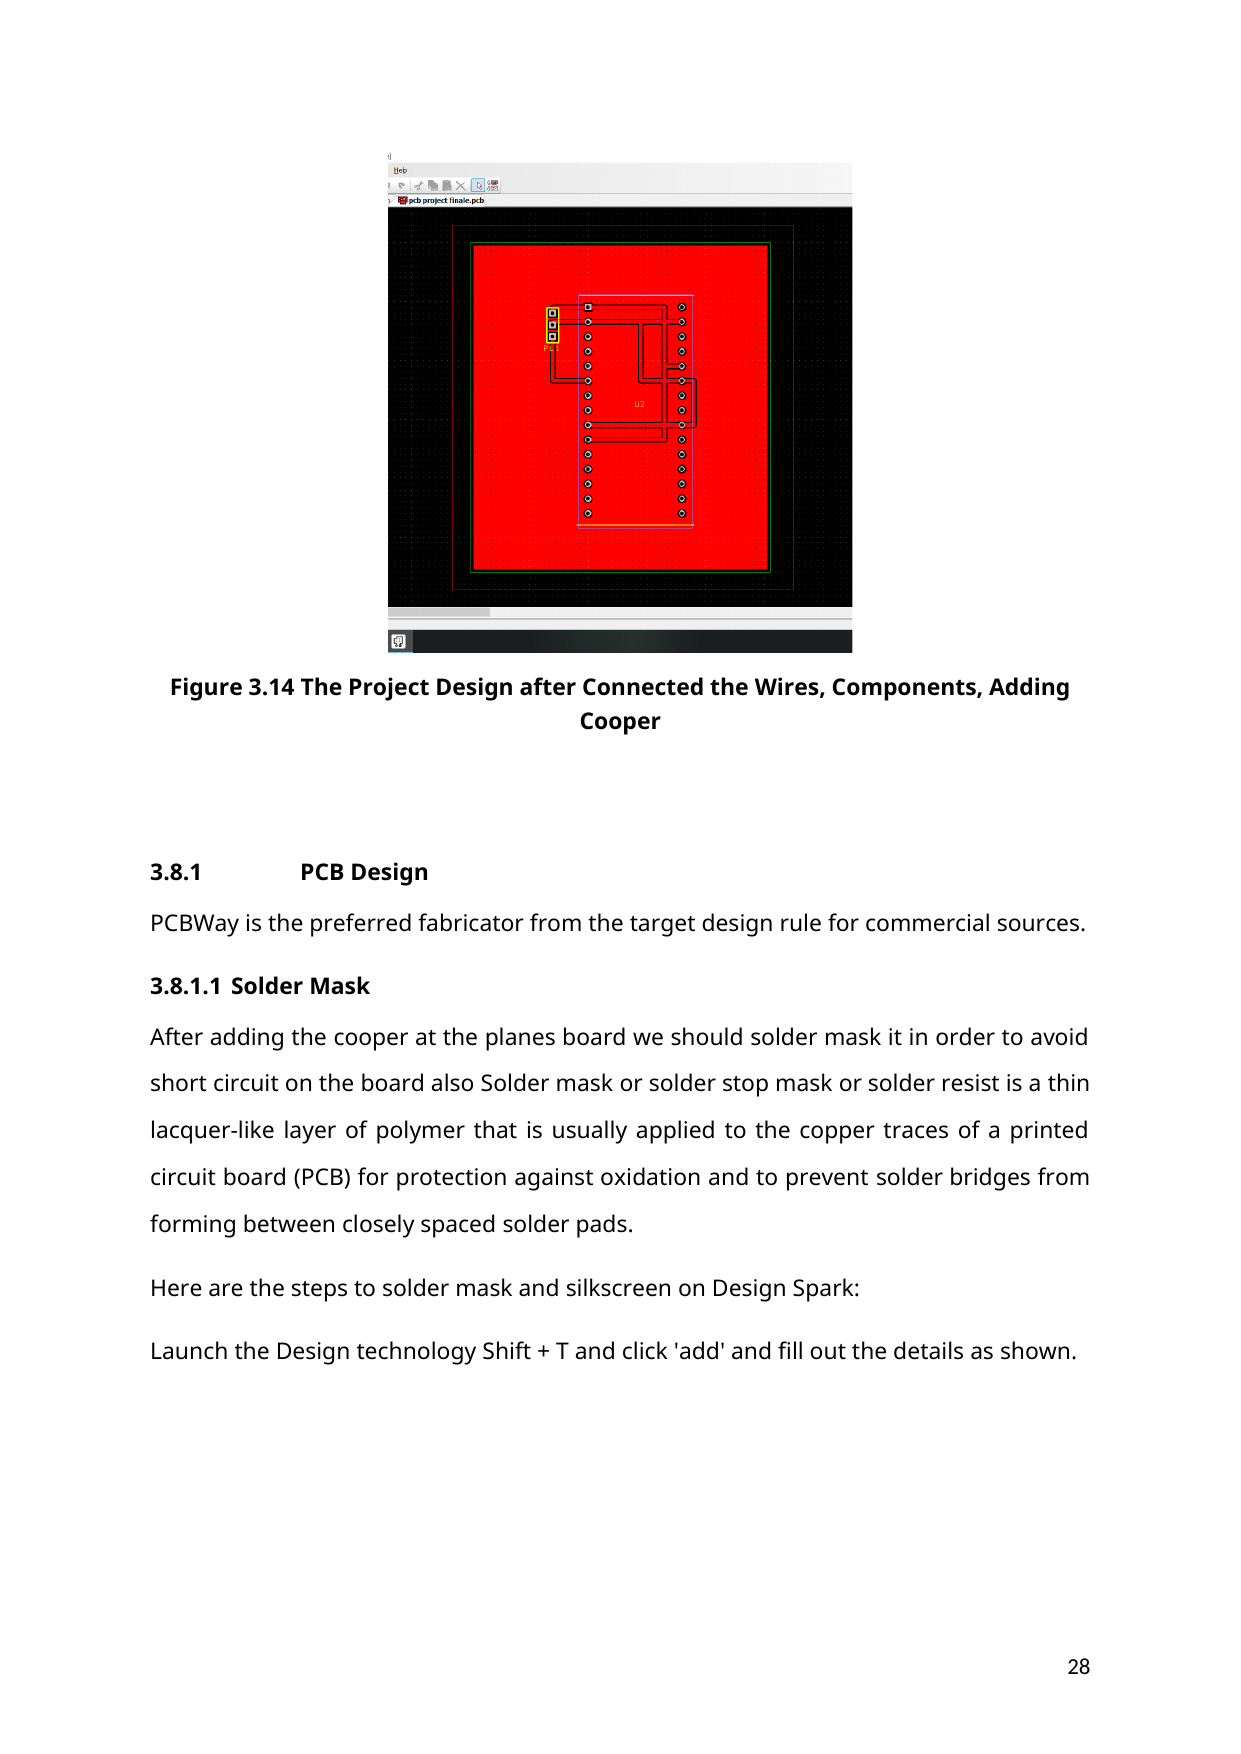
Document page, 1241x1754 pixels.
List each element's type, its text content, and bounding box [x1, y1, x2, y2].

picture [388, 150, 853, 653]
text Figure 3.14 The Project Design after Connected the Wires, Components, Adding Cooper [150, 671, 1090, 736]
text Launch the Design technology Shift + T and click 'add' and fill out the details as shown. [150, 1335, 1090, 1366]
text After adding the cooper at the planes board we should solder mask it in order to avoid short circuit on the board also Solder mask or solder stop mask or solder resist is a thin lacquer-like layer of polymer that is usually applied to the copper traces of a printed circuit board (PCB) for protection against oxidation and to prevent solder bridges from forming between closely spaced solder pads. [150, 1020, 1090, 1239]
text 3.8.1.1 Solder Mask [150, 970, 1090, 1001]
text PCBWay is the preferred fabricator from the target design rule for commercial sources. [150, 906, 1090, 938]
text Here are the steps to solder mask and silkscreen on Design Spark: [150, 1271, 1090, 1303]
text 3.8.1 PCB Design [150, 856, 1090, 887]
